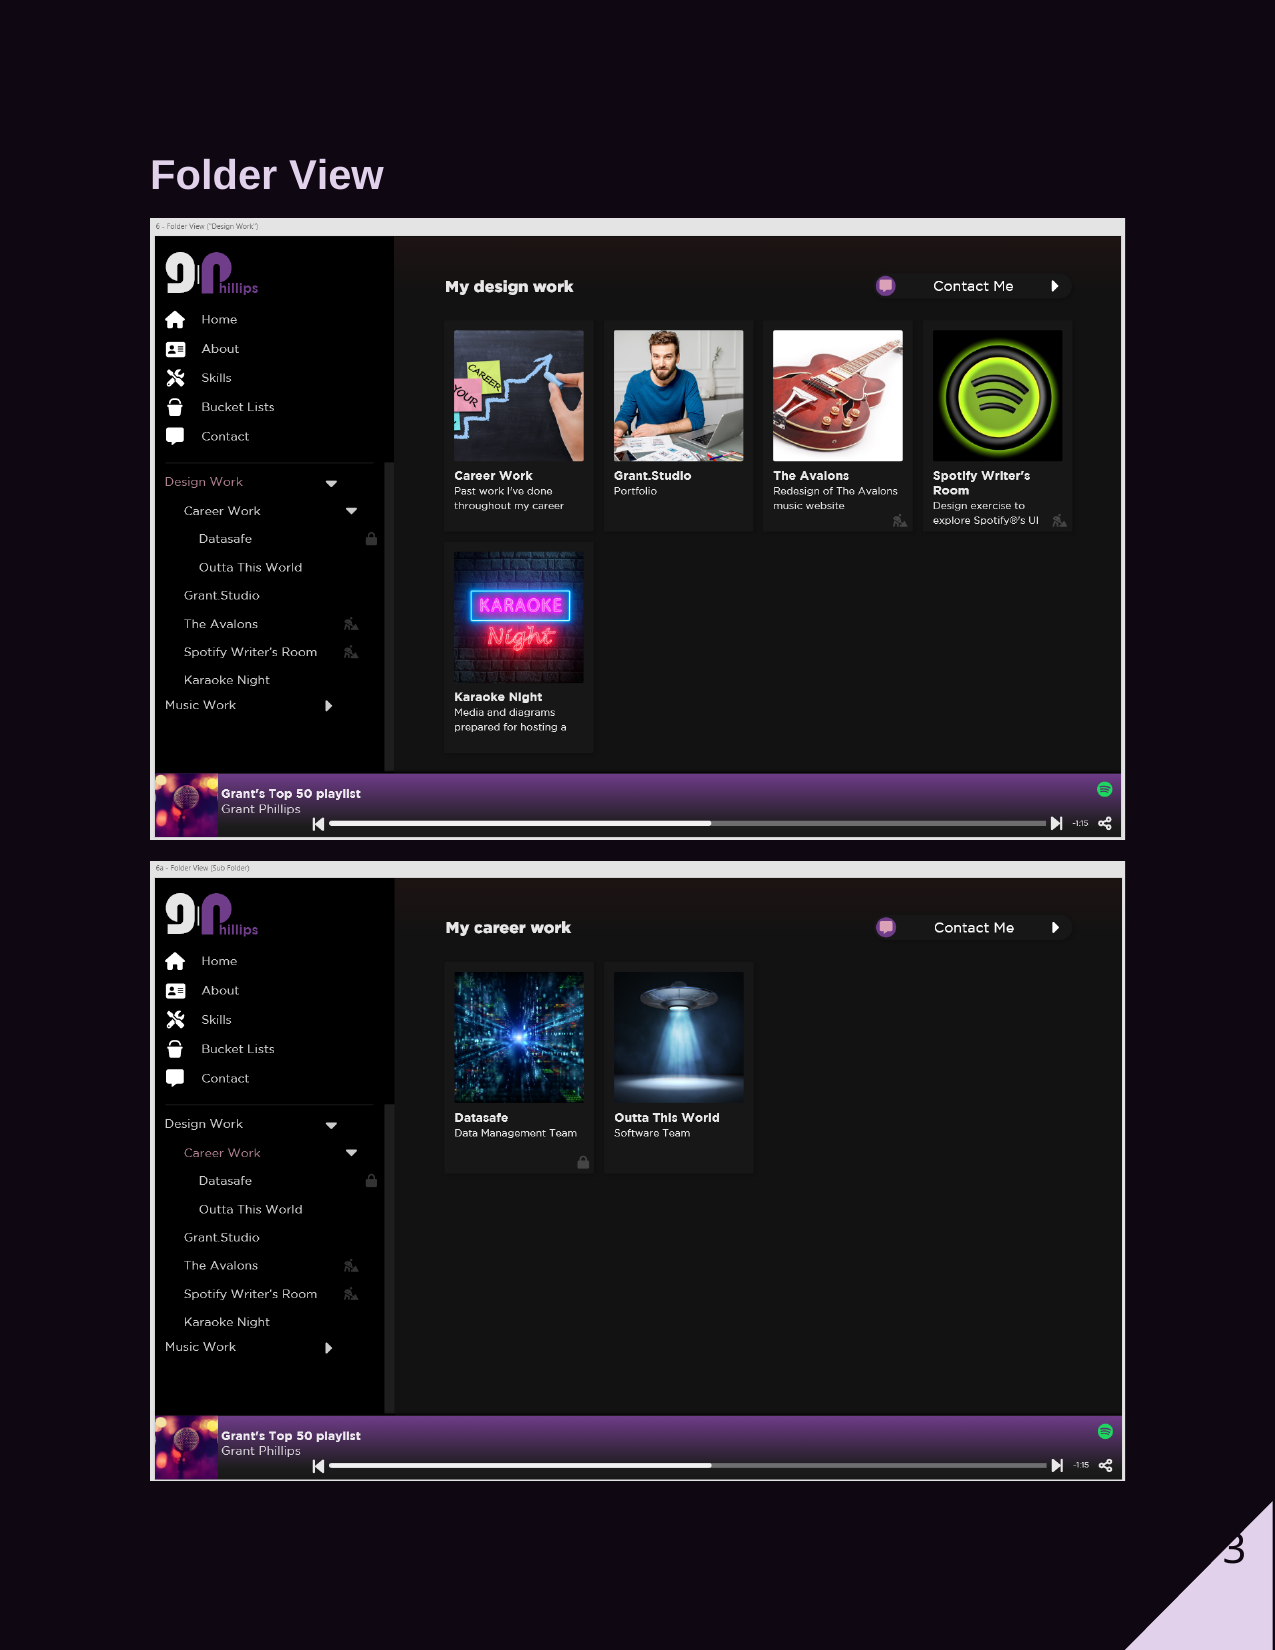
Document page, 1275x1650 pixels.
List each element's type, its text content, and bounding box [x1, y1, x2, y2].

picture [150, 861, 1125, 1481]
text Folder View [150, 150, 1125, 198]
picture [150, 218, 1125, 840]
